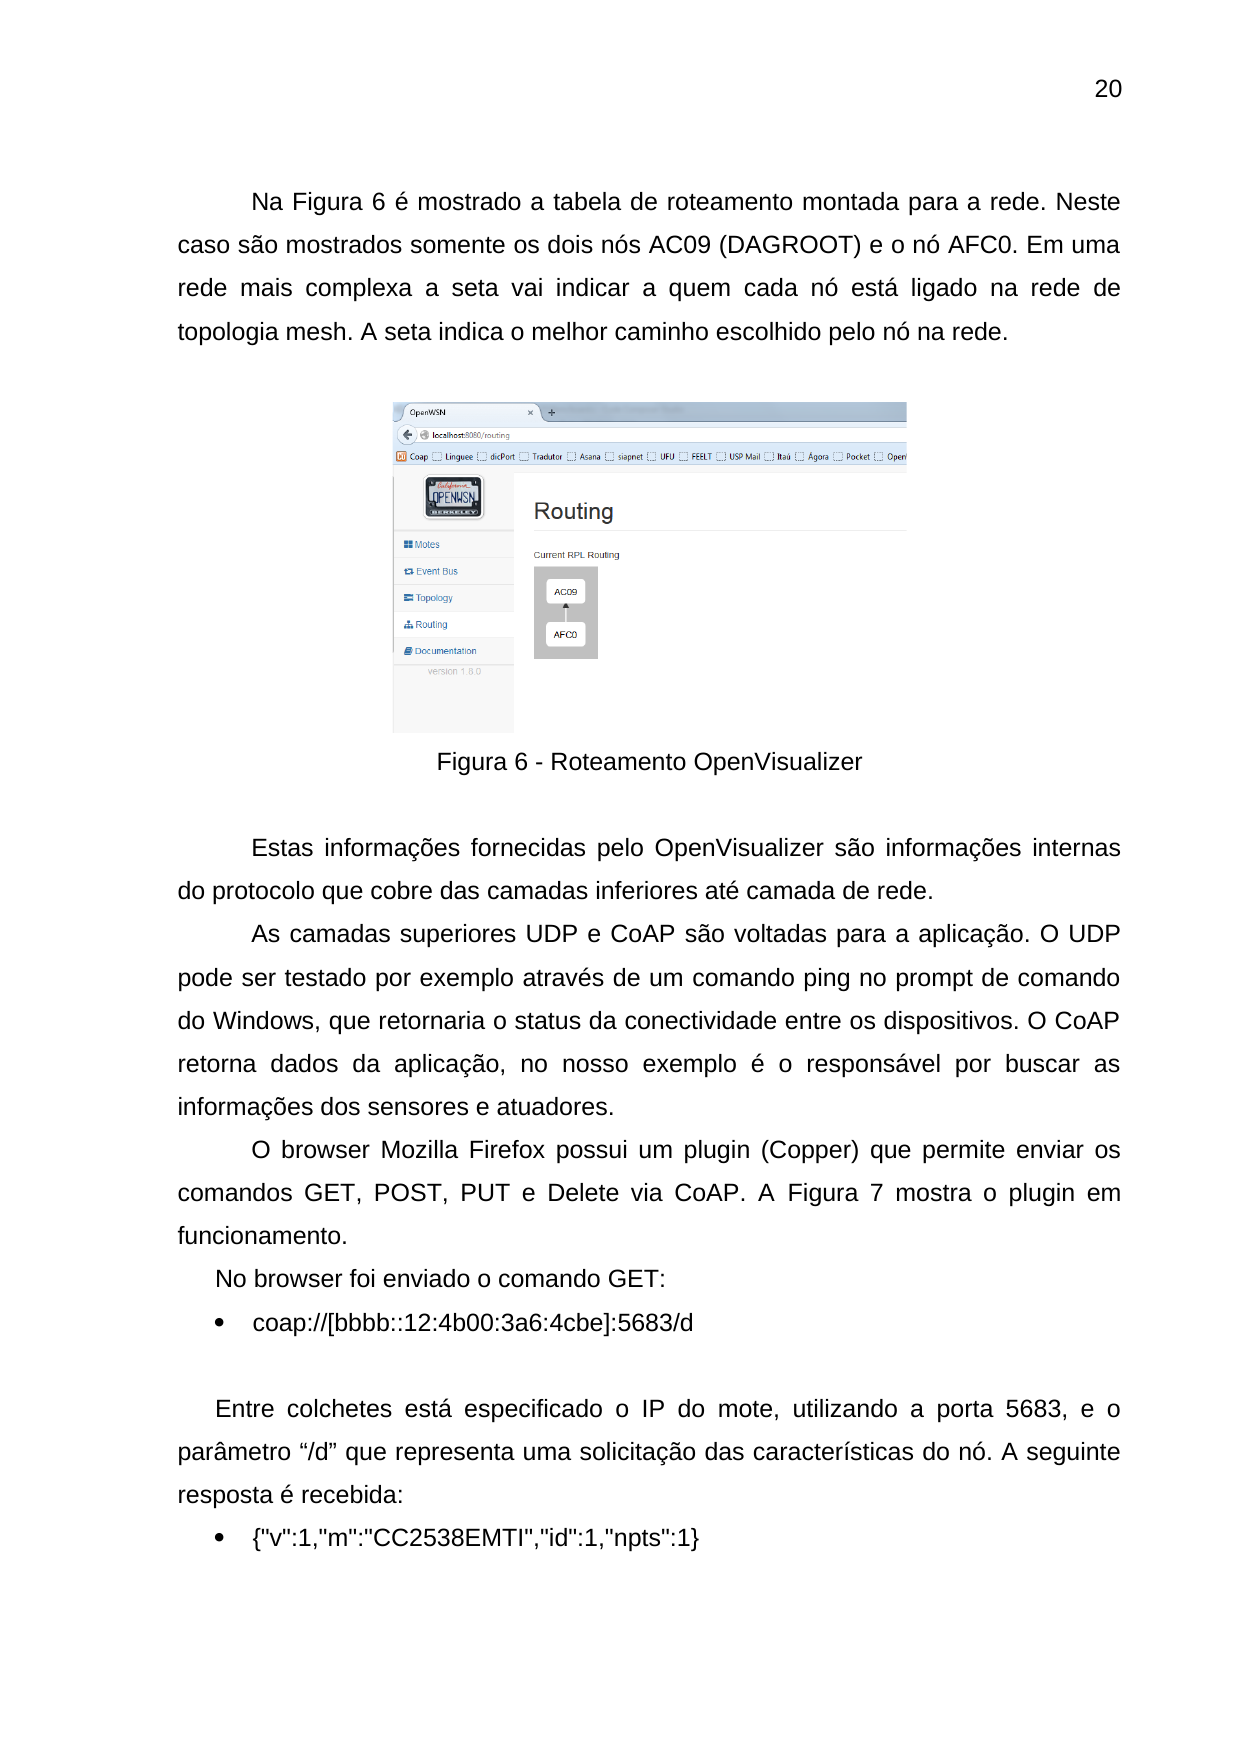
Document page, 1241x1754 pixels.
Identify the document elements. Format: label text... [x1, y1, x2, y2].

text Entre colchetes está especificado o IP do mote, utilizando a porta 5683, e o parâmetro “/d” que representa uma solicitação das características do nó. A seguinte resposta é recebida: [177, 1394, 1122, 1509]
list coap://[bbbb::12:4b00:3a6:4cbe]:5683/d [215, 1307, 1122, 1336]
text No browser foi enviado o comando GET: [177, 1264, 1122, 1293]
text Estas informações fornecidas pelo OpenVisualizer são informações internas do protocolo que cobre das camadas inferiores até camada de rede. [177, 833, 1122, 905]
text As camadas superiores UDP e CoAP são voltadas para a aplicação. O UDP pode ser testado por exemplo através de um comando ping no prompt de comando do Windows, que retornaria o status da conectividade entre os dispositivos. O CoAP retorna dados da aplicação, no nosso exemplo é o responsável por buscar as informações dos sensores e atuadores. [177, 919, 1122, 1121]
text O browser Mozilla Firefox possui um plugin (Copper) que permite enviar os comandos GET, POST, PUT e Delete via CoAP. A Figura 7 mostra o plugin em funcionamento. [177, 1135, 1122, 1250]
text Figura 6 - Roteamento OpenVisualizer [177, 747, 1122, 776]
list {"v":1,"m":"CC2538EMTI","id":1,"npts":1} [215, 1523, 1122, 1552]
text Na Figura 6 é mostrado a tabela de roteamento montada para a rede. Neste caso são mostrados somente os dois nós AC09 (DAGROOT) e o nó AFC0. Em uma rede mais complexa a seta vai indicar a quem cada nó está ligado na rede de topologia mesh. A seta indica o melhor caminho escolhido pelo nó na rede. [177, 187, 1122, 345]
picture [392, 402, 907, 733]
